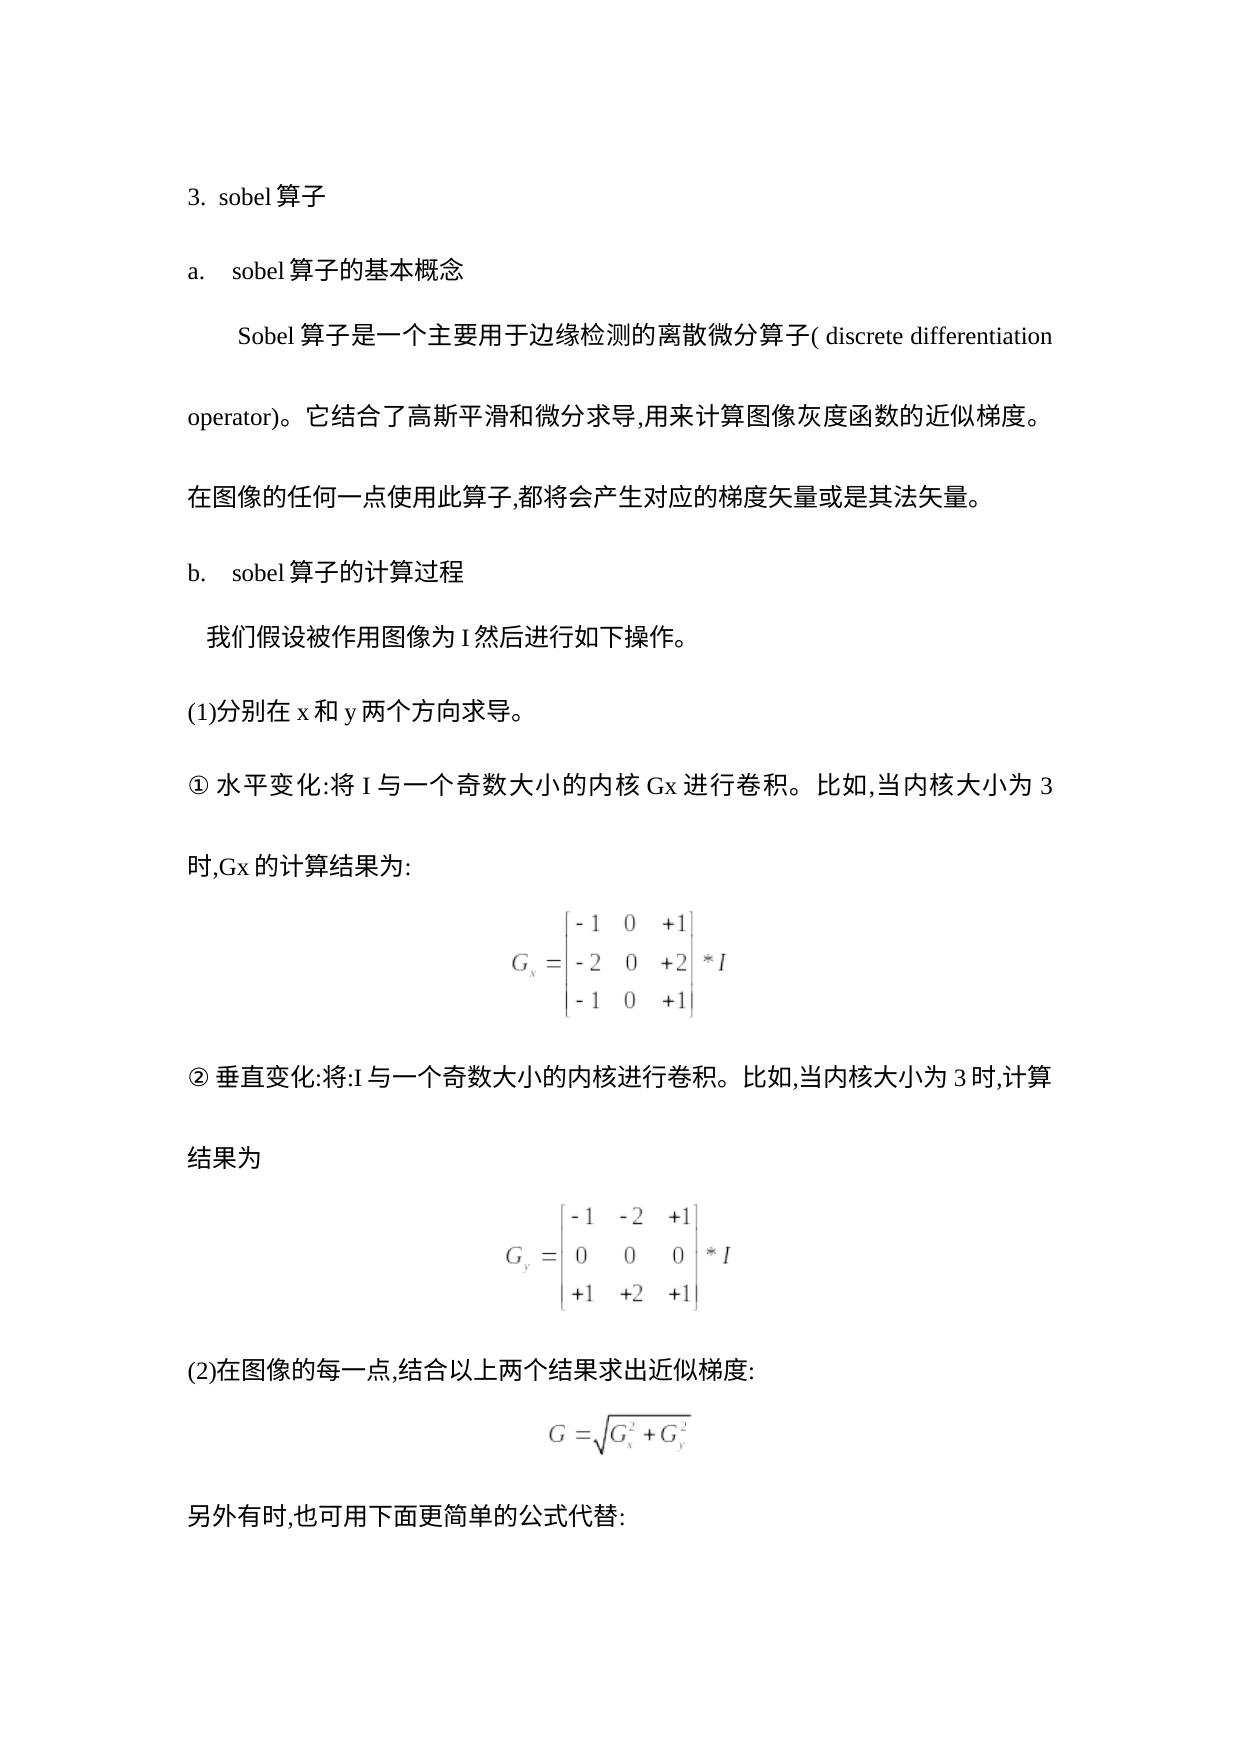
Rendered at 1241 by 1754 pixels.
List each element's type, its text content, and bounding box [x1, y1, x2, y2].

text ②垂直变化:将:I与一个奇数大小的内核进行卷积。比如,当内核大小为3时,计算结果为 [187, 1043, 1053, 1189]
list sobel算子的基本概念 [187, 236, 1053, 301]
text 3. sobel算子 [187, 162, 1053, 227]
list sobel算子的计算过程 [187, 538, 1053, 603]
text (2)在图像的每一点,结合以上两个结果求出近似梯度: [187, 1336, 1053, 1401]
text (1)分别在x和y两个方向求导。 [187, 677, 1053, 742]
text Sobel算子是一个主要用于边缘检测的离散微分算子( discrete differentiation operator)。它结合了高斯平滑和微分求导,用来计算图像灰度函数的近似梯度。在图像的任何一点使用此算子,都将会产生对应的梯度矢量或是其法矢量。 [187, 301, 1053, 528]
text ①水平变化:将I与一个奇数大小的内核Gx进行卷积。比如,当内核大小为3时,Gx的计算结果为: [187, 751, 1053, 897]
text 我们假设被作用图像为I然后进行如下操作。 [187, 603, 1053, 668]
text 另外有时,也可用下面更简单的公式代替: [187, 1482, 1053, 1547]
